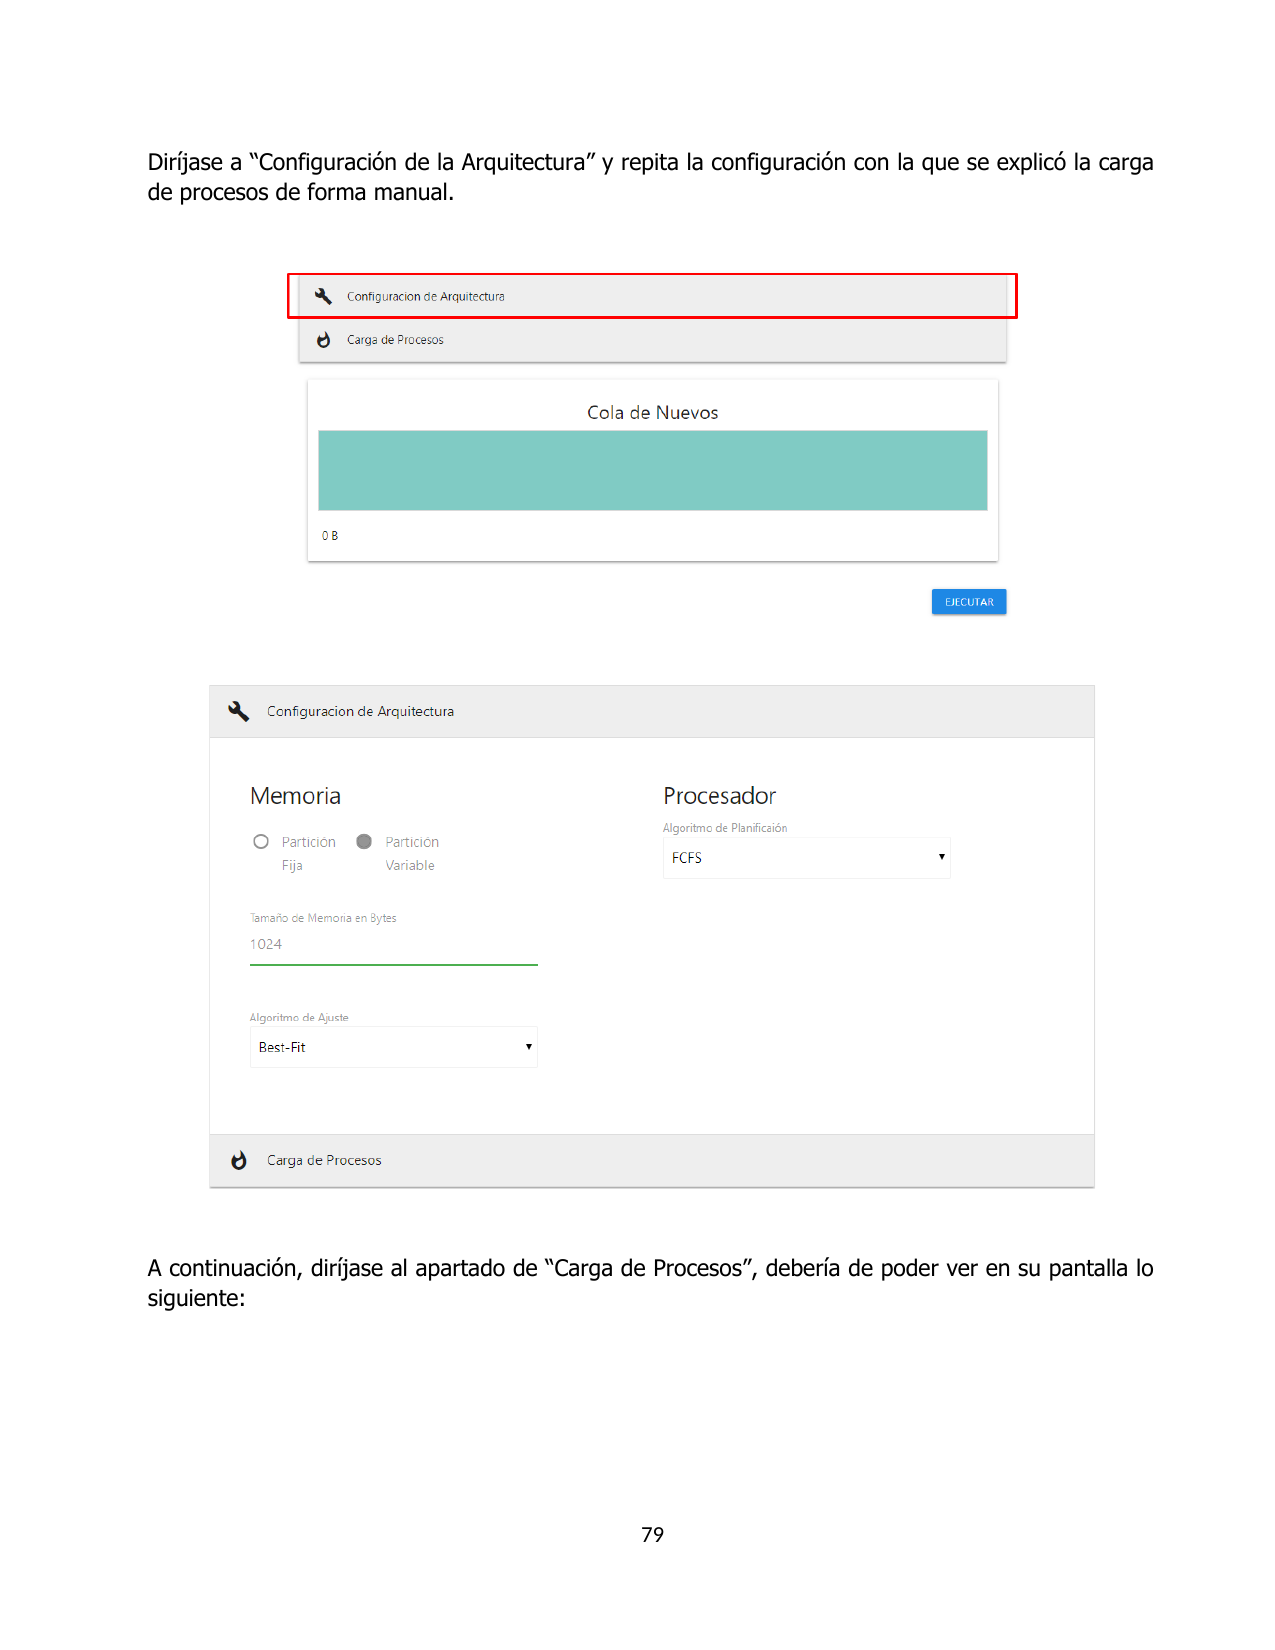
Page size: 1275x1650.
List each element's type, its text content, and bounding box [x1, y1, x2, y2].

text A continuación, diríjase al apartado de “Carga de Procesos”, debería de poder ver en su pantalla lo siguiente: [148, 1253, 1157, 1311]
picture [147, 270, 1157, 666]
text Diríjase a “Configuración de la Arquitectura” y repita la configuración con la que se explicó la carga de procesos de forma manual. [148, 148, 1157, 205]
picture [209, 685, 1096, 1189]
